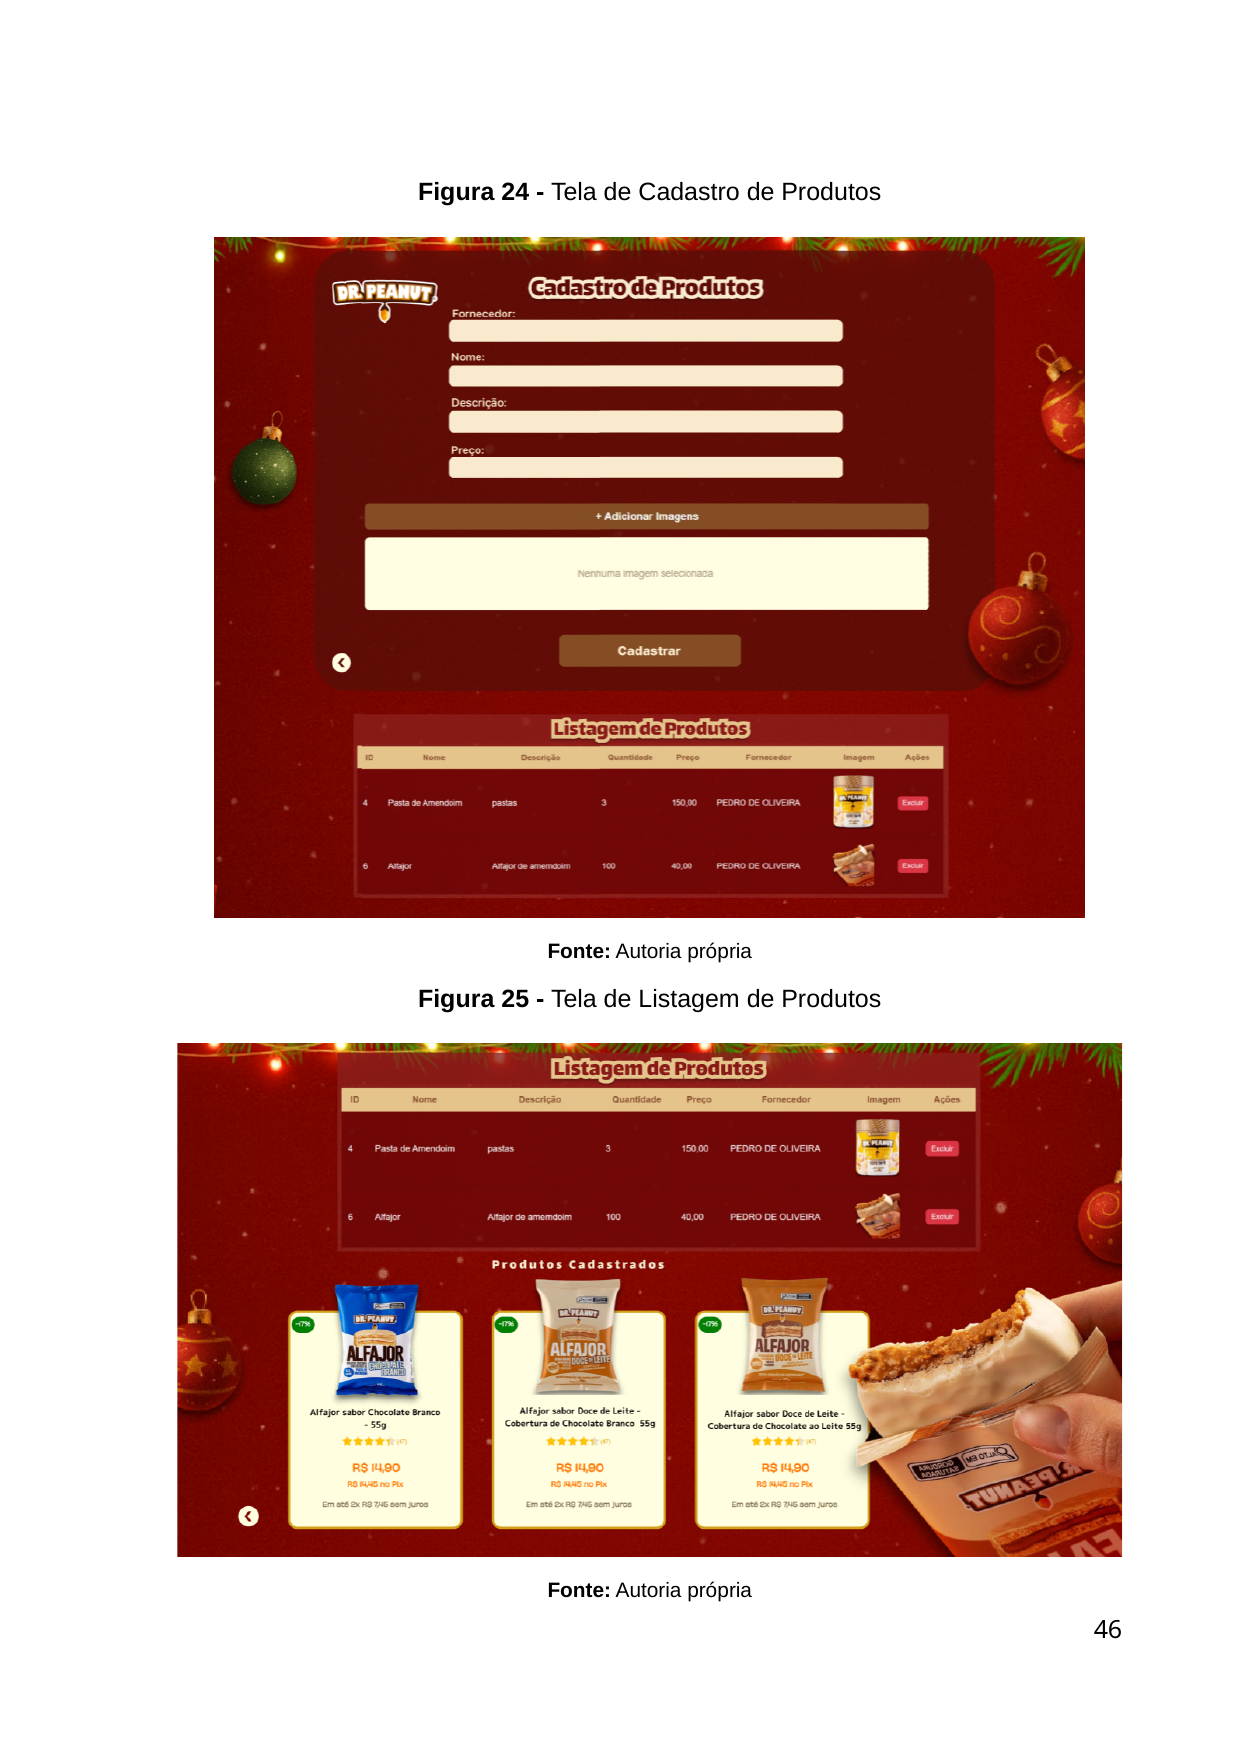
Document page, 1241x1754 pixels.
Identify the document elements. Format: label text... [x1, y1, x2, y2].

picture [177, 1043, 1123, 1557]
text Figura 24 - Tela de Cadastro de Produtos [177, 177, 1122, 206]
text Figura 25 - Tela de Listagem de Produtos [177, 983, 1122, 1012]
picture [214, 237, 1085, 918]
text Fonte: Autoria própria [177, 939, 1122, 963]
text Fonte: Autoria própria [177, 1578, 1122, 1602]
